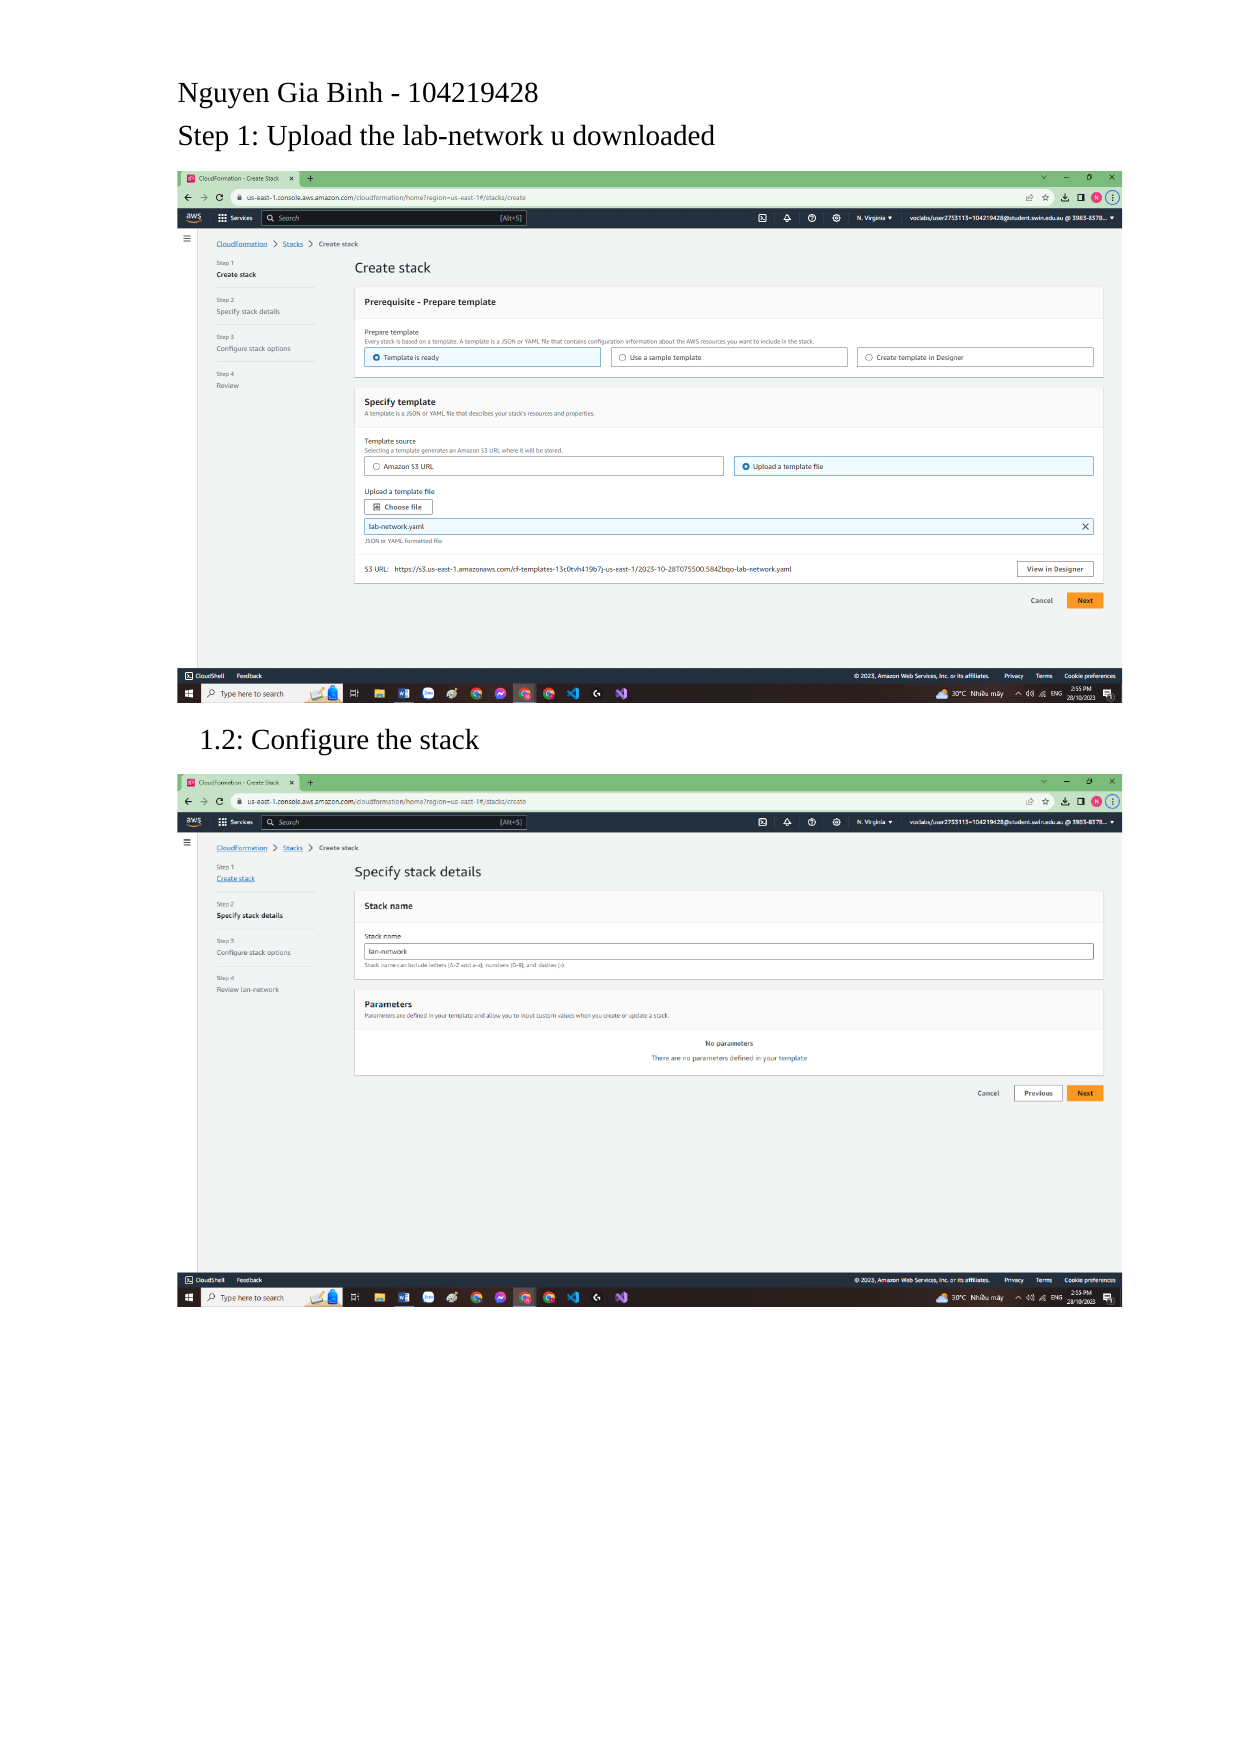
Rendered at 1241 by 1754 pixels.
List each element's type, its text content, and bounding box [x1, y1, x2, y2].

picture [177, 171, 1123, 703]
text Step 1: Upload the lab-network u downloaded [177, 118, 1122, 152]
text 1.2: Configure the stack [177, 722, 1122, 755]
picture [177, 774, 1123, 1307]
